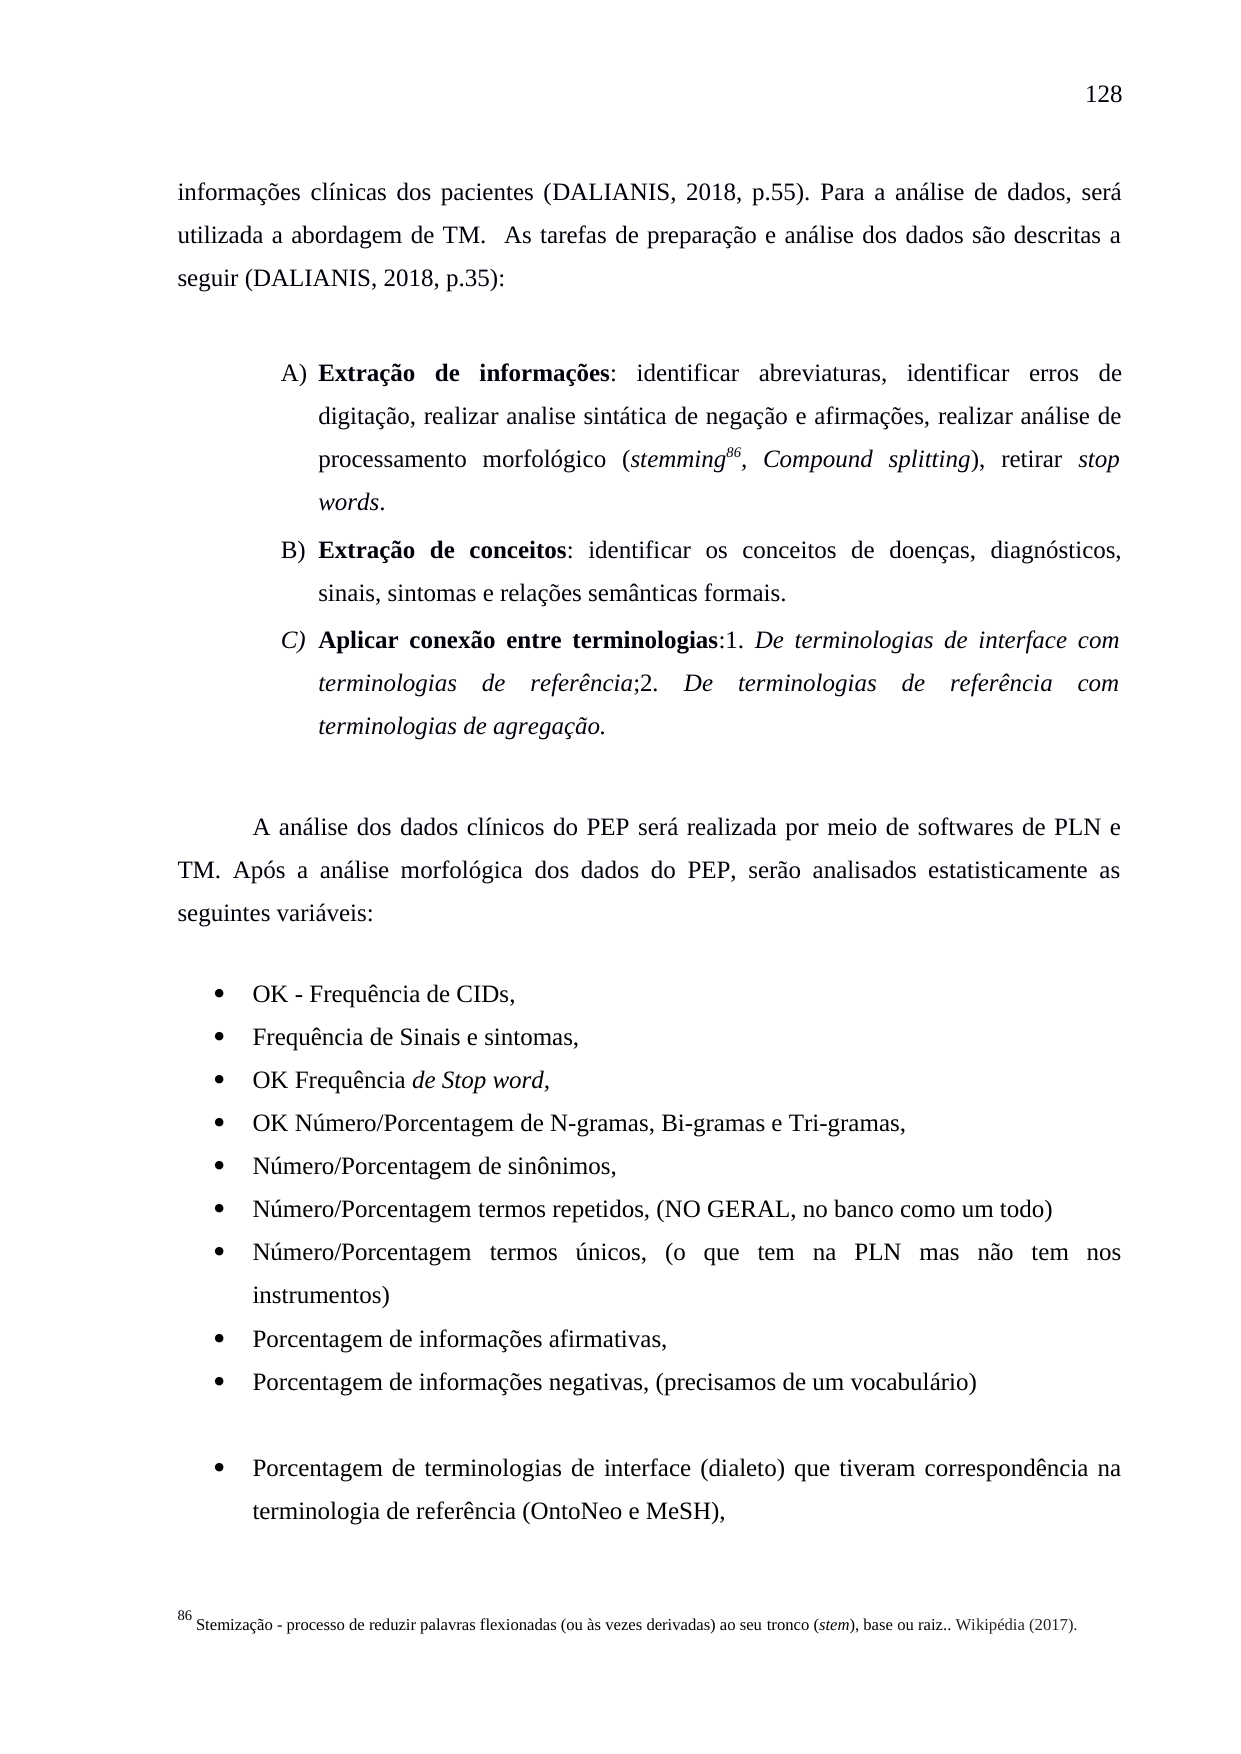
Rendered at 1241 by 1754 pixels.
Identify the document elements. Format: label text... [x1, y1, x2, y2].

list Frequência de Sinais e sintomas, [215, 1022, 1122, 1051]
list Porcentagem de informações negativas, (precisamos de um vocabulário) [215, 1367, 1122, 1396]
list OK Número/Porcentagem de N-gramas, Bi-gramas e Tri-gramas, [215, 1108, 1122, 1137]
list OK - Frequência de CIDs, [215, 979, 1122, 1007]
list OK Frequência de Stop word, [215, 1065, 1122, 1094]
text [177, 177, 1122, 292]
list Extração de informações: identificar abreviaturas, identificar erros de digitação, realizar analise sintática de negação e afirmações, realizar análise de processamento morfológico (stemming, Compound splitting), retirar stop words. [281, 358, 1122, 516]
list Extração de conceitos: identificar os conceitos de doenças, diagnósticos, sinais, sintomas e relações semânticas formais. [281, 535, 1122, 607]
list Número/Porcentagem de sinônimos, [215, 1151, 1122, 1180]
list Número/Porcentagem termos repetidos, (NO GERAL, no banco como um todo) [215, 1194, 1122, 1223]
list Porcentagem de terminologias de interface (dialeto) que tiveram correspondência na terminologia de referência (OntoNeo e MeSH), [215, 1453, 1122, 1525]
list Aplicar conexão entre terminologias:1. De terminologias de interface com terminologias de referência;2. De terminologias de referência com terminologias de agregação. [281, 625, 1122, 740]
text A análise dos dados clínicos do PEP será realizada por meio de softwares de PLN e TM. Após a análise morfológica dos dados do PEP, serão analisados estatisticamente as seguintes variáveis: [177, 812, 1122, 927]
list Porcentagem de informações afirmativas, [215, 1324, 1122, 1352]
list Número/Porcentagem termos únicos, (o que tem na PLN mas não tem nos instrumentos) [215, 1237, 1122, 1309]
